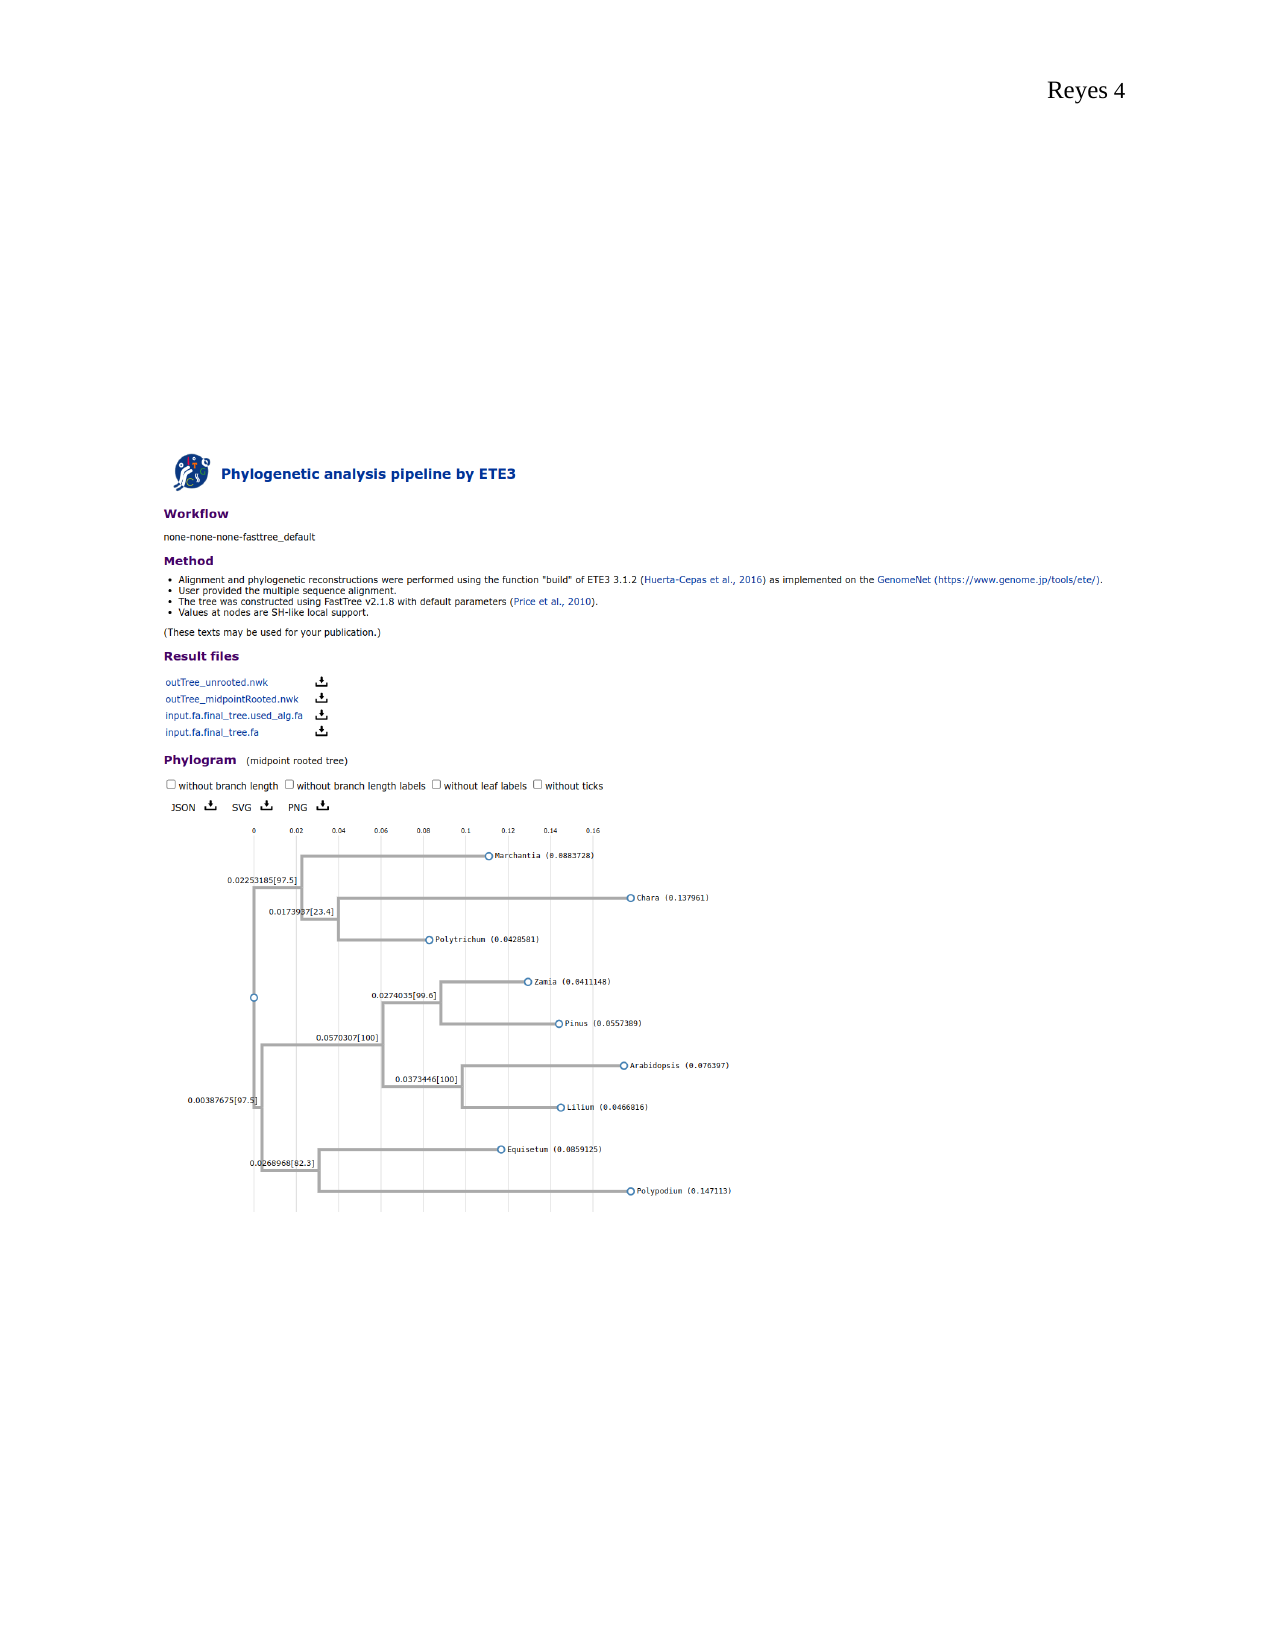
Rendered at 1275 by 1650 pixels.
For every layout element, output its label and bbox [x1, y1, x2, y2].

picture [150, 437, 1125, 1215]
